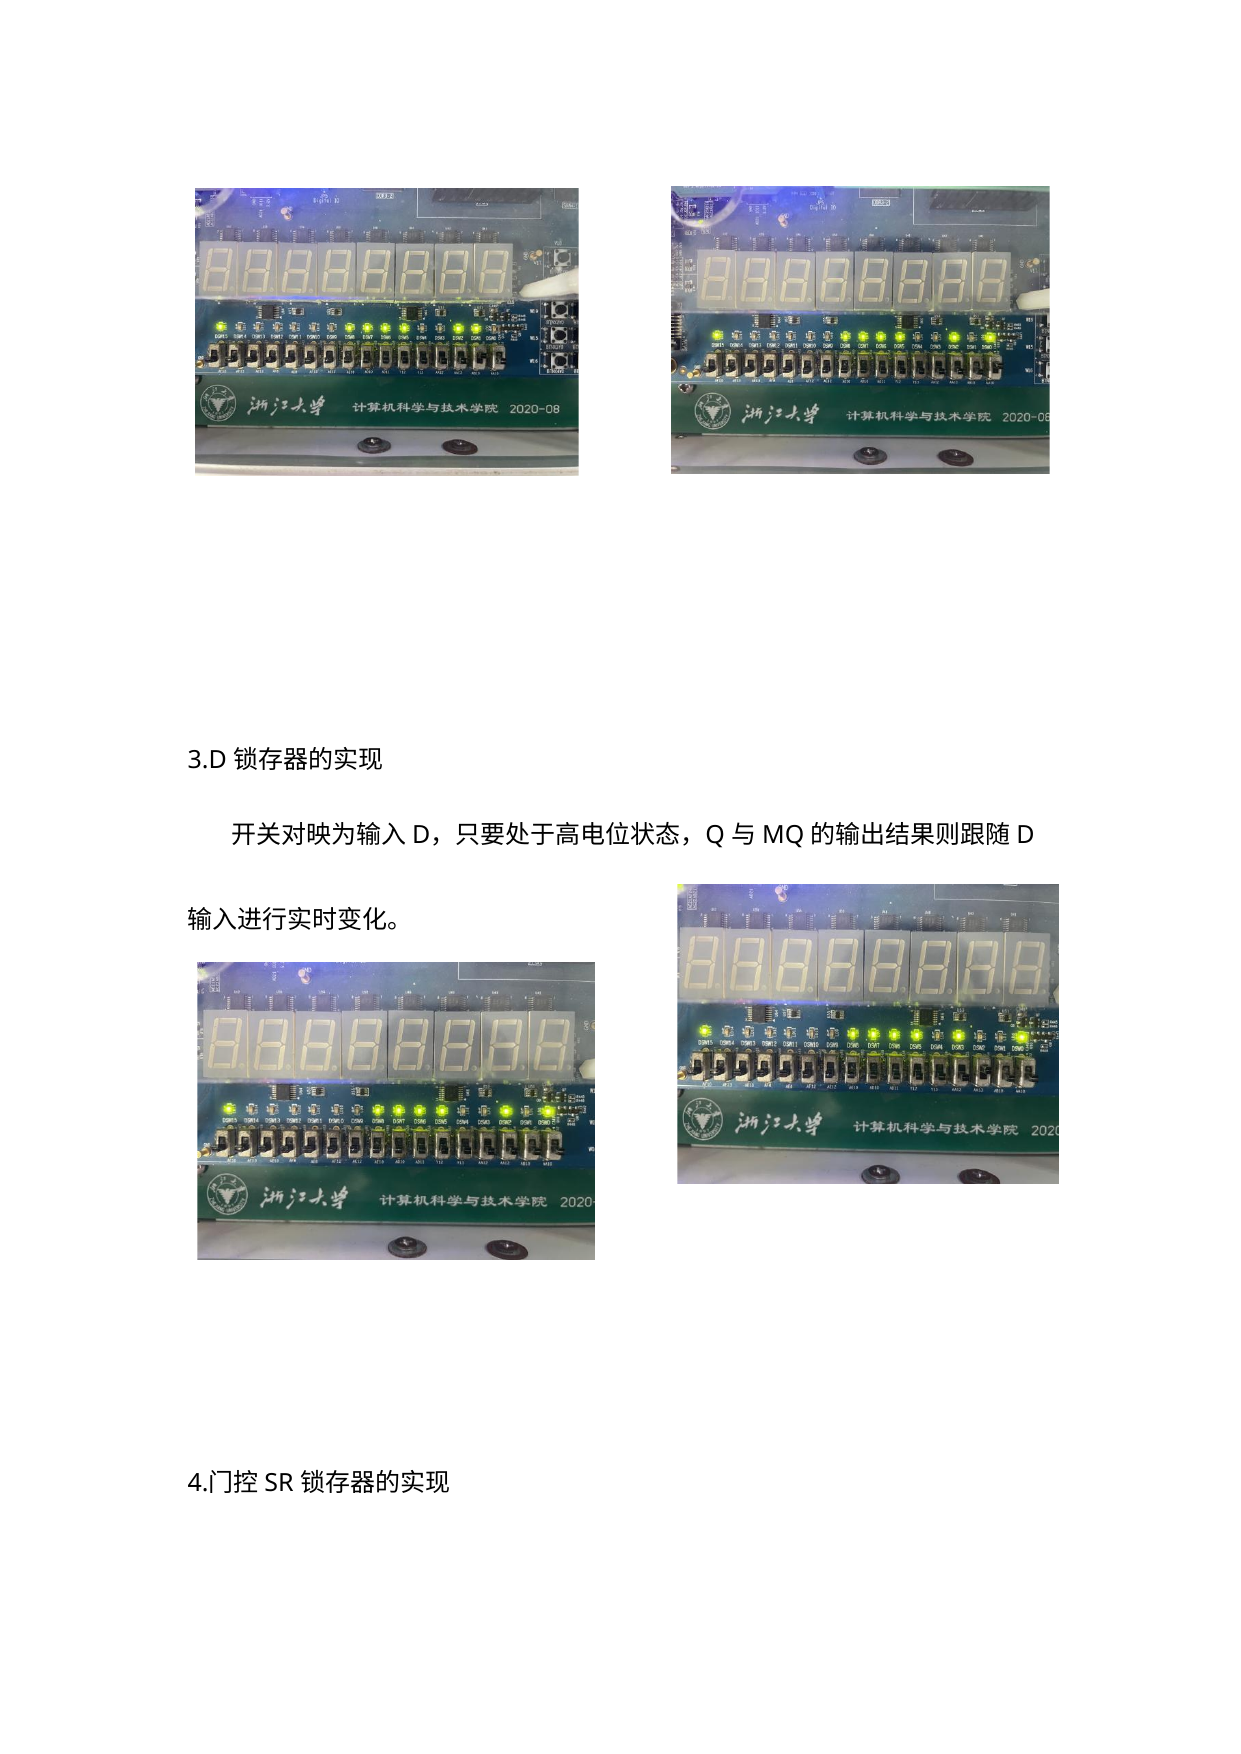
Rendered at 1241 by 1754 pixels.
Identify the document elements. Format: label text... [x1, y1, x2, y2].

picture [671, 186, 1050, 474]
picture [677, 884, 1059, 1184]
picture [195, 188, 579, 476]
list 4.门控 SR 锁存器的实现 [187, 1448, 1053, 1513]
list 3.D 锁存器的实现 [187, 725, 1053, 790]
picture [197, 962, 595, 1260]
list 开关对映为输入 D，只要处于高电位状态，Q 与 MQ 的输出结果则跟随 D 输入进行实时变化。 [187, 801, 1053, 950]
